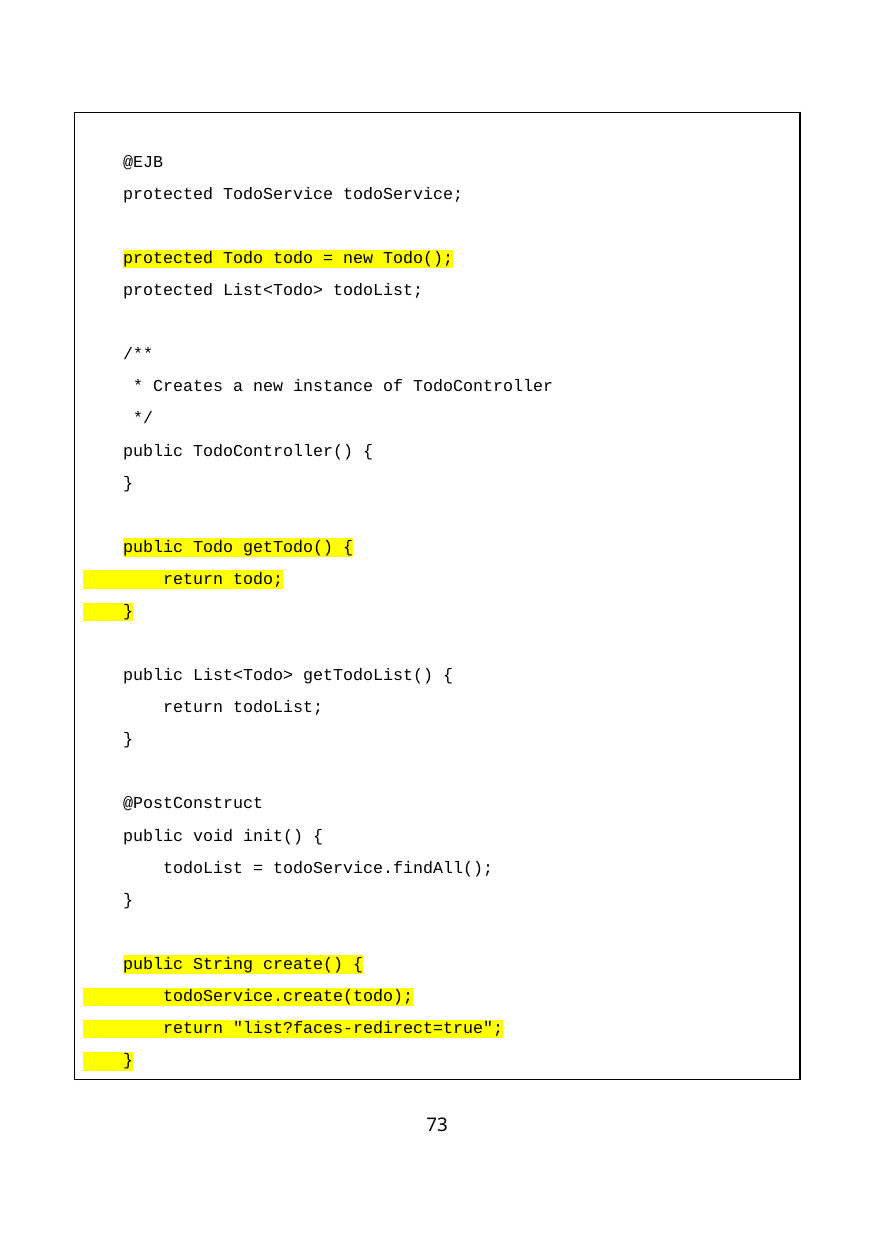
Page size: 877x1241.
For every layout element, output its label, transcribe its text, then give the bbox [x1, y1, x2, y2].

text return todoList; [83, 692, 791, 724]
text public Todo getTodo() { [83, 532, 791, 564]
text return todo; [83, 564, 791, 596]
text /** [83, 339, 791, 371]
text public String create() { [83, 949, 791, 981]
text protected List<Todo> todoList; [83, 275, 791, 307]
text * Creates a new instance of TodoController [83, 371, 791, 403]
text } [83, 724, 791, 756]
text */ [83, 403, 791, 436]
text todoList = todoService.findAll(); [83, 853, 791, 885]
text } [83, 596, 791, 628]
text @PostConstruct [83, 788, 791, 821]
text protected Todo todo = new Todo(); [83, 243, 791, 275]
text public List<Todo> getTodoList() { [83, 660, 791, 692]
text @EJB [83, 147, 791, 179]
text } [83, 468, 791, 500]
text protected TodoService todoService; [83, 179, 791, 211]
text return "list?faces-redirect=true"; [83, 1013, 791, 1042]
text todoService.create(todo); [83, 981, 791, 1013]
text } [83, 885, 791, 917]
text } [75, 1042, 799, 1079]
text public TodoController() { [83, 436, 791, 468]
text public void init() { [83, 821, 791, 853]
